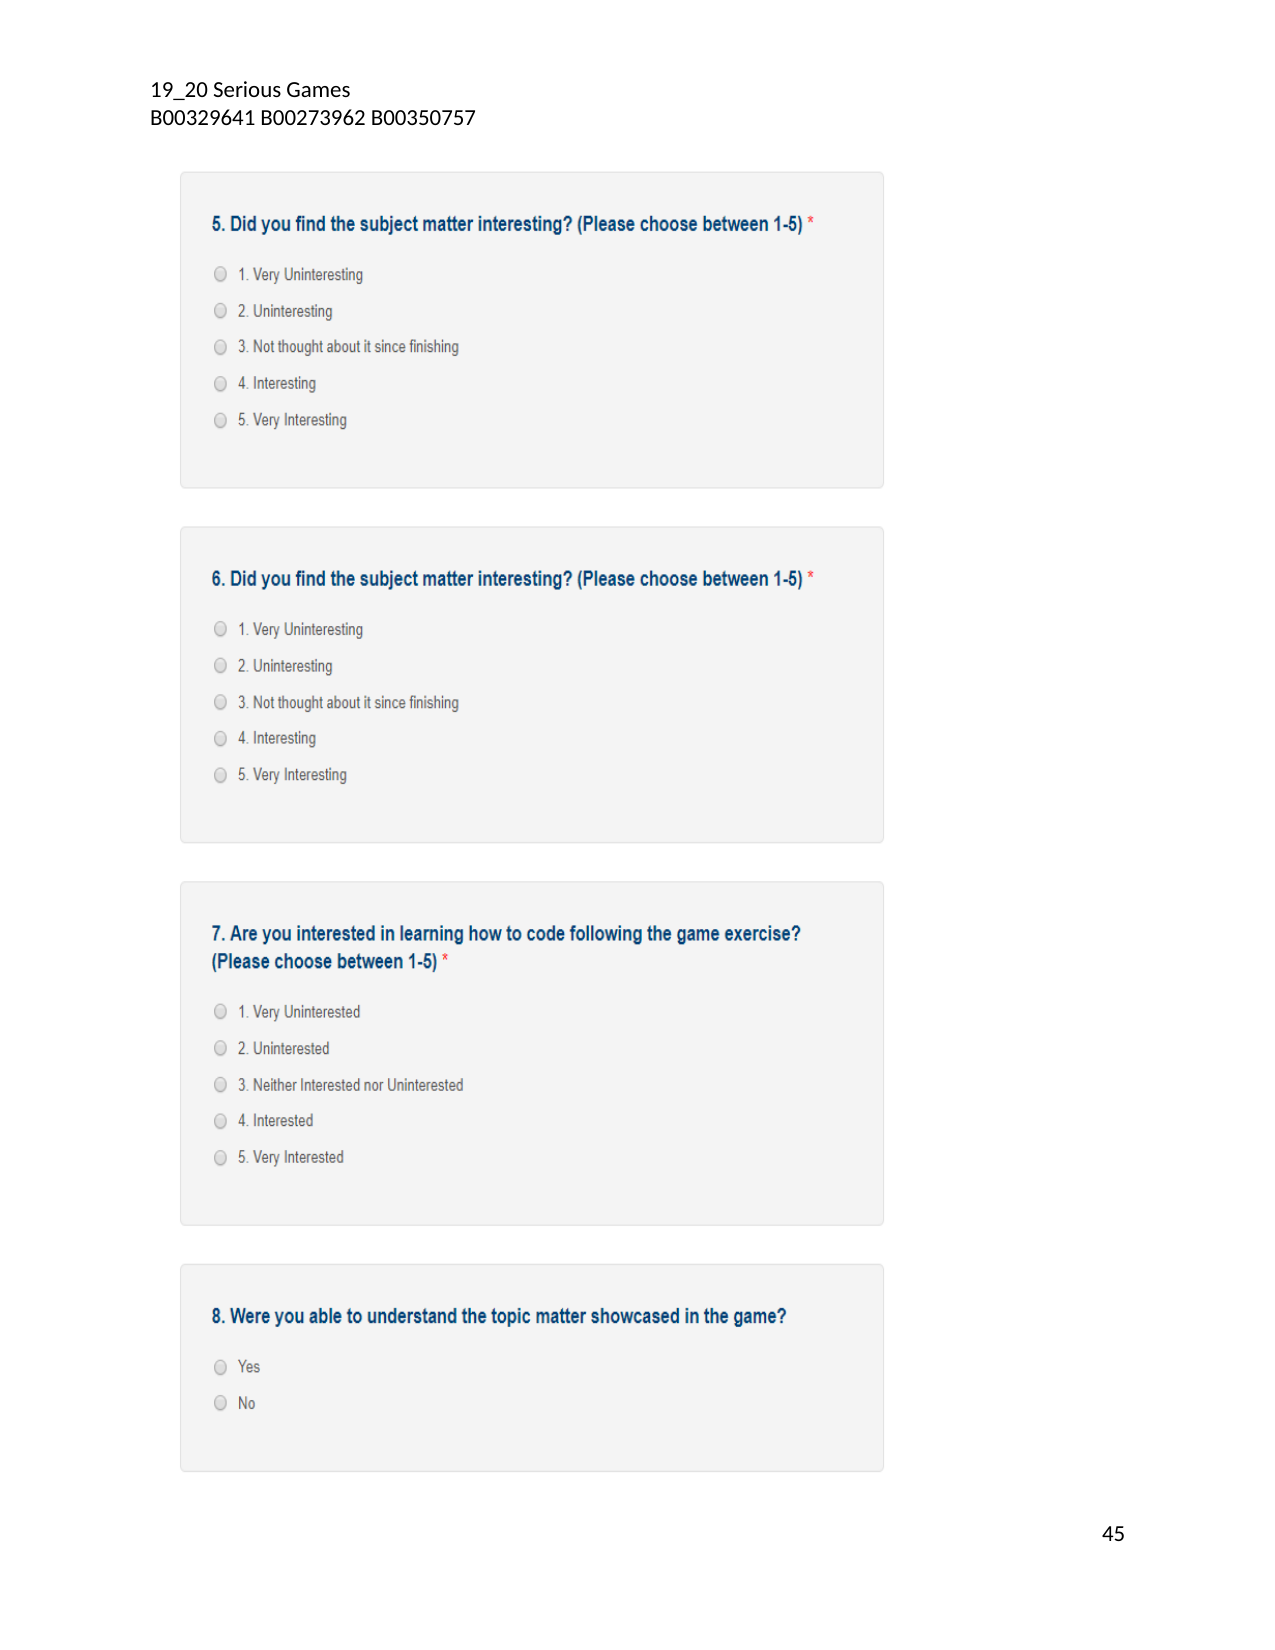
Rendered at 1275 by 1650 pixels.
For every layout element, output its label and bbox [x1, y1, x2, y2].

picture [150, 150, 911, 1500]
